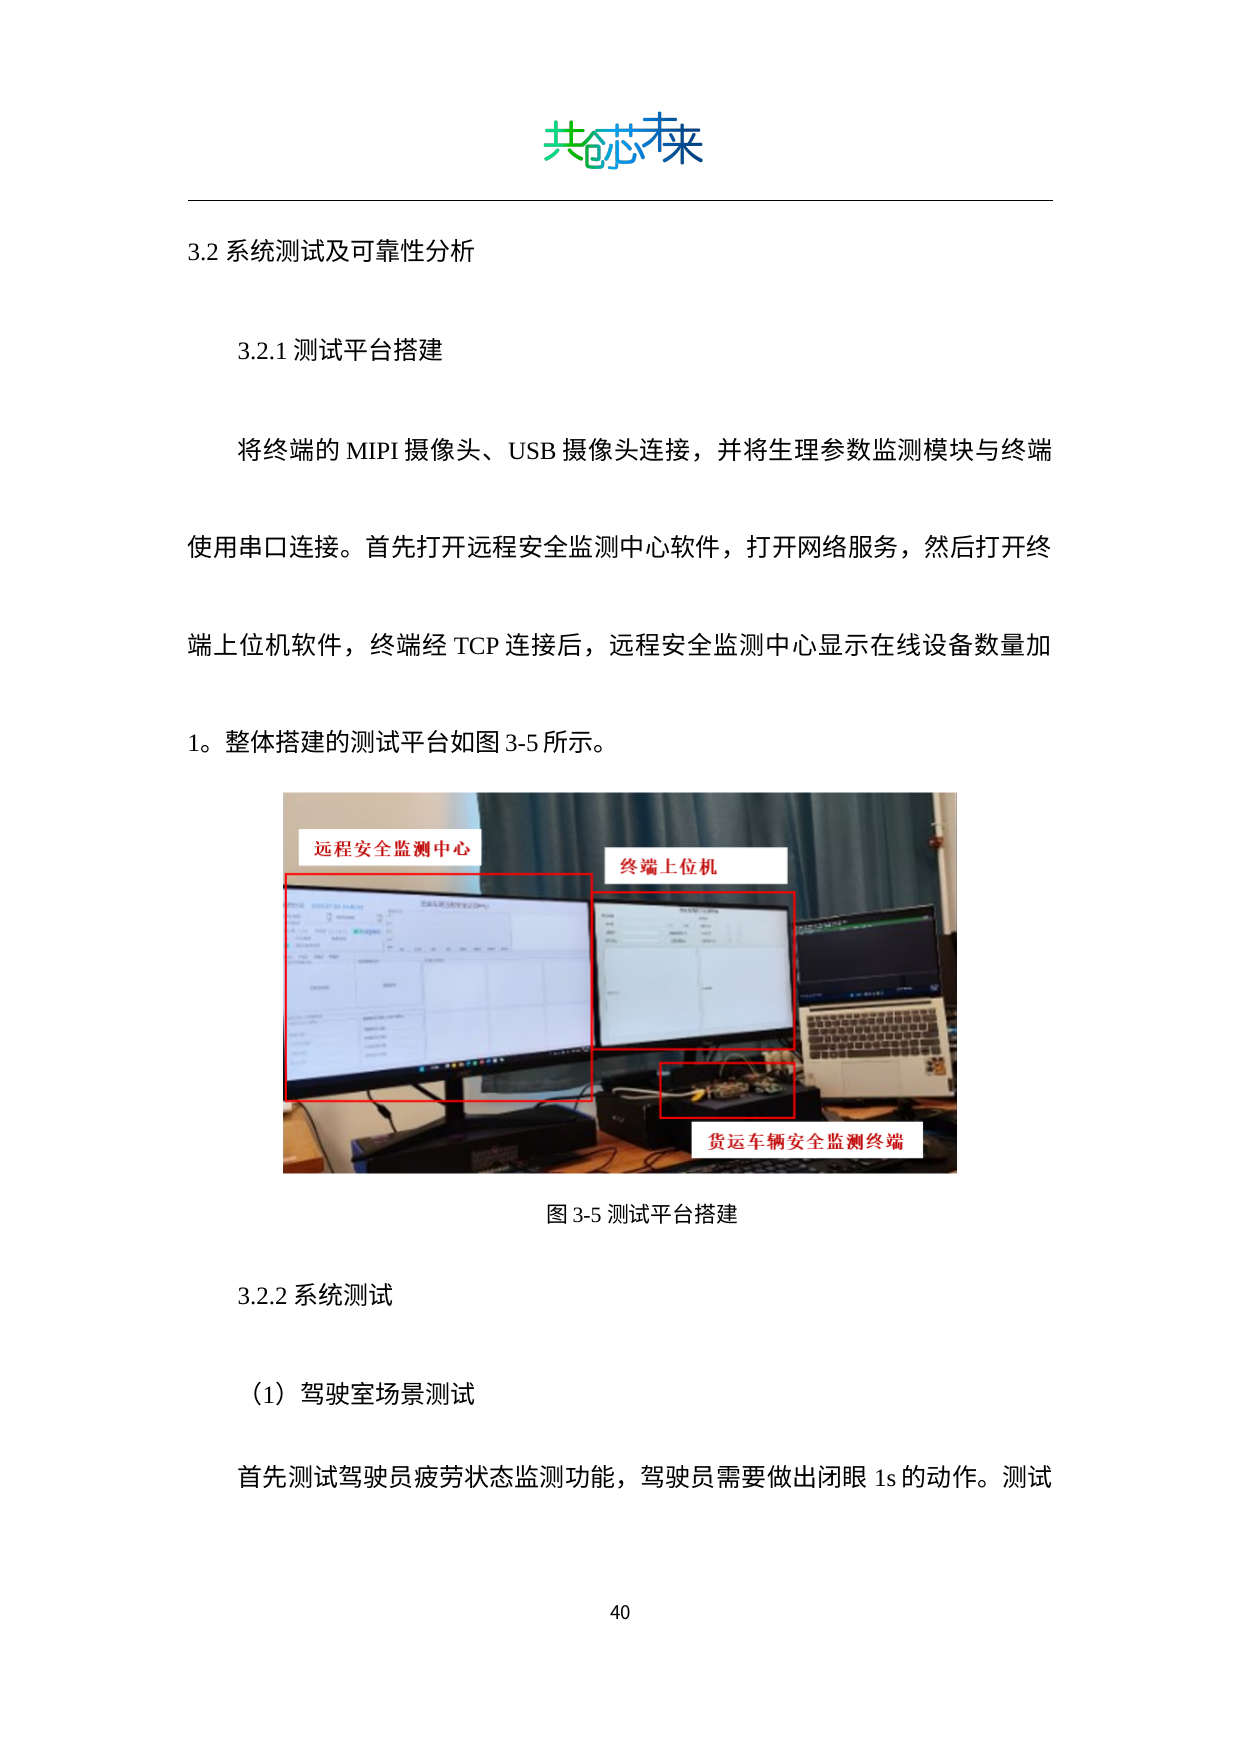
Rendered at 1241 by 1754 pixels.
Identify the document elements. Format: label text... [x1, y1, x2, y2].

picture [282, 791, 958, 1175]
text （1）驾驶室场景测试 [187, 1360, 1053, 1425]
text 3.2 系统测试及可靠性分析 [187, 217, 1053, 282]
text 将终端的MIPI摄像头、USB摄像头连接，并将生理参数监测模块与终端使用串口连接。首先打开远程安全监测中心软件，打开网络服务，然后打开终端上位机软件，终端经TCP连接后，远程安全监测中心显示在线设备数量加1。整体搭建的测试平台如图3-5所示。 [187, 416, 1053, 773]
text 3.2.1 测试平台搭建 [187, 316, 1053, 381]
text 图3-5 测试平台搭建 [187, 1196, 1053, 1229]
text 3.2.2 系统测试 [187, 1261, 1053, 1326]
text 首先测试驾驶员疲劳状态监测功能，驾驶员需要做出闭眼1s的动作。测试结果如图3-6所示。 [187, 1443, 1053, 1508]
picture [510, 88, 730, 198]
